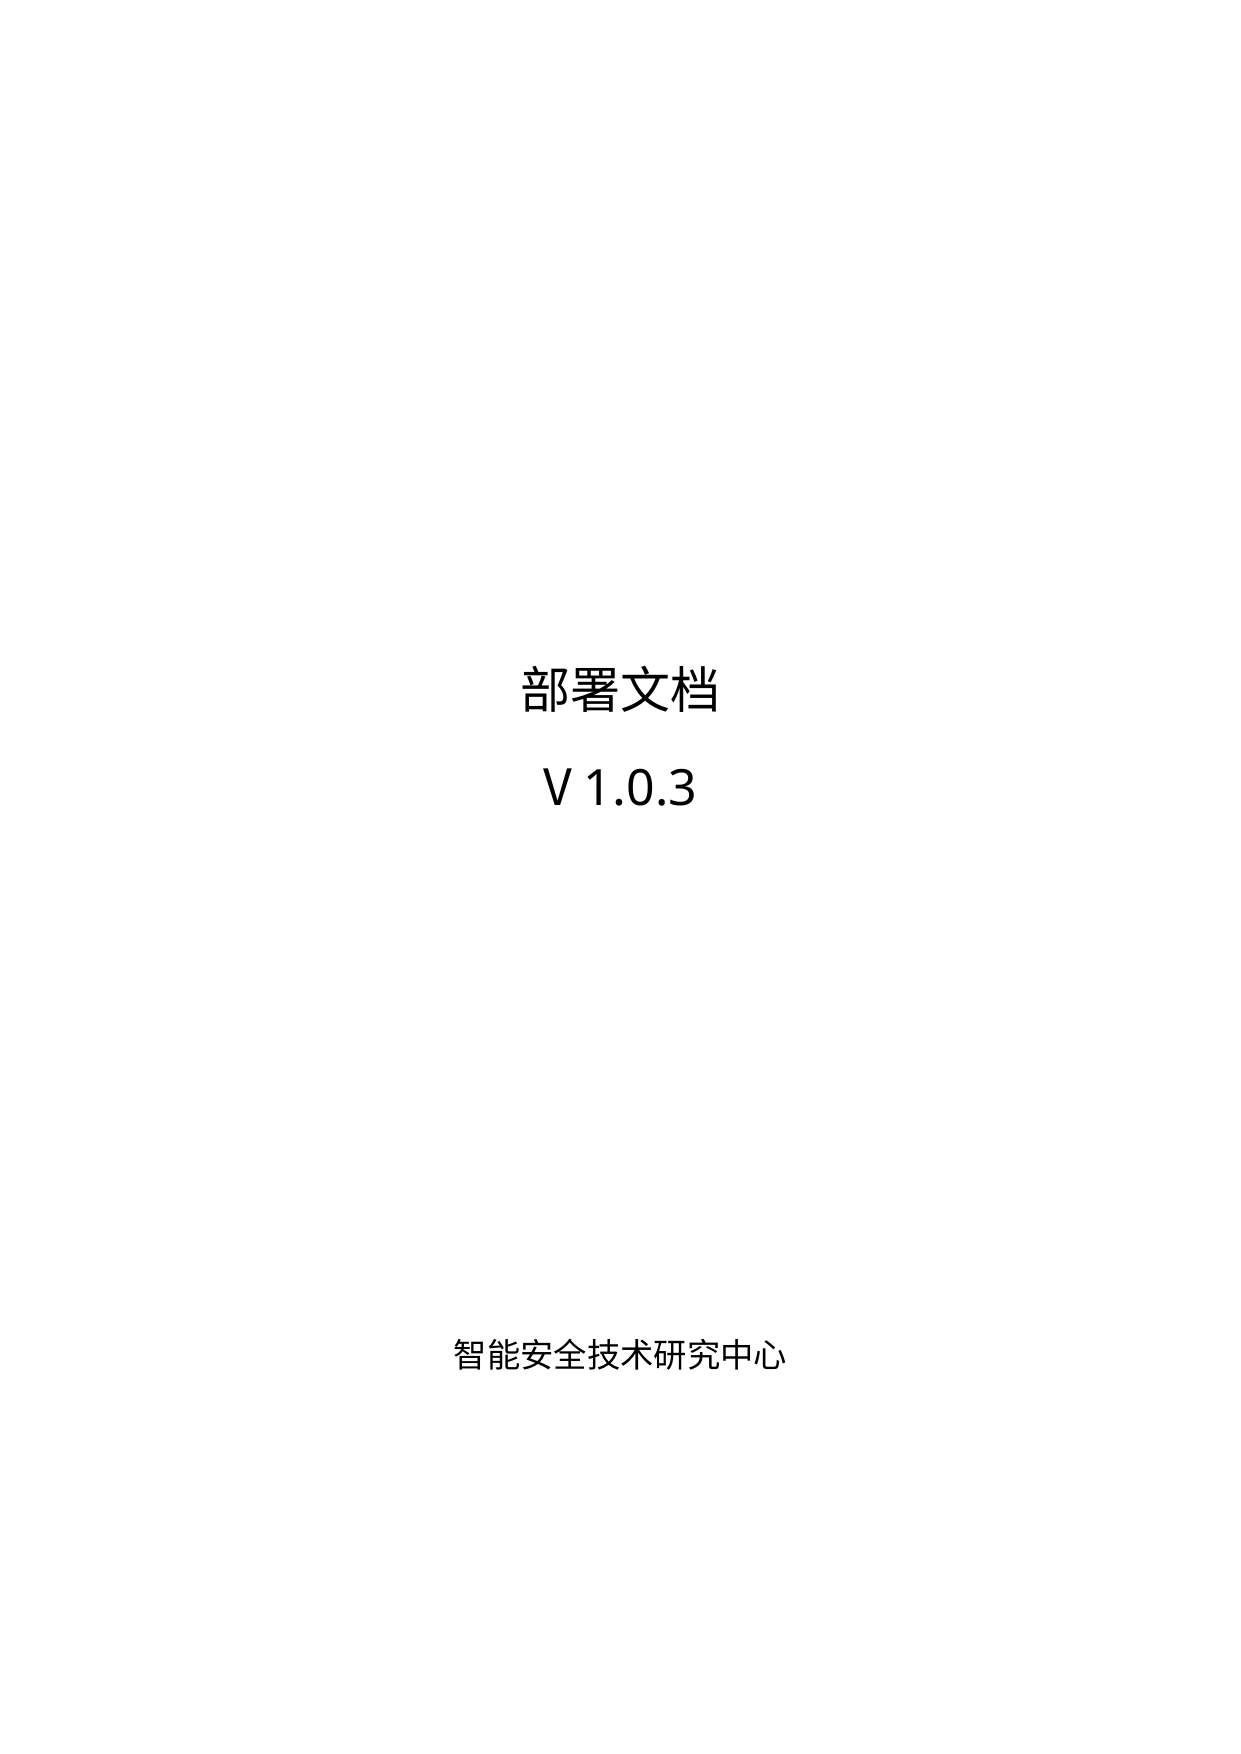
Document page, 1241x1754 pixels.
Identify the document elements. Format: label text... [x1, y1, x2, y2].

text 部署文档 [187, 637, 1053, 735]
text V 1.0.3 [187, 735, 1053, 832]
text 智能安全技术研究中心 [187, 1320, 1053, 1385]
